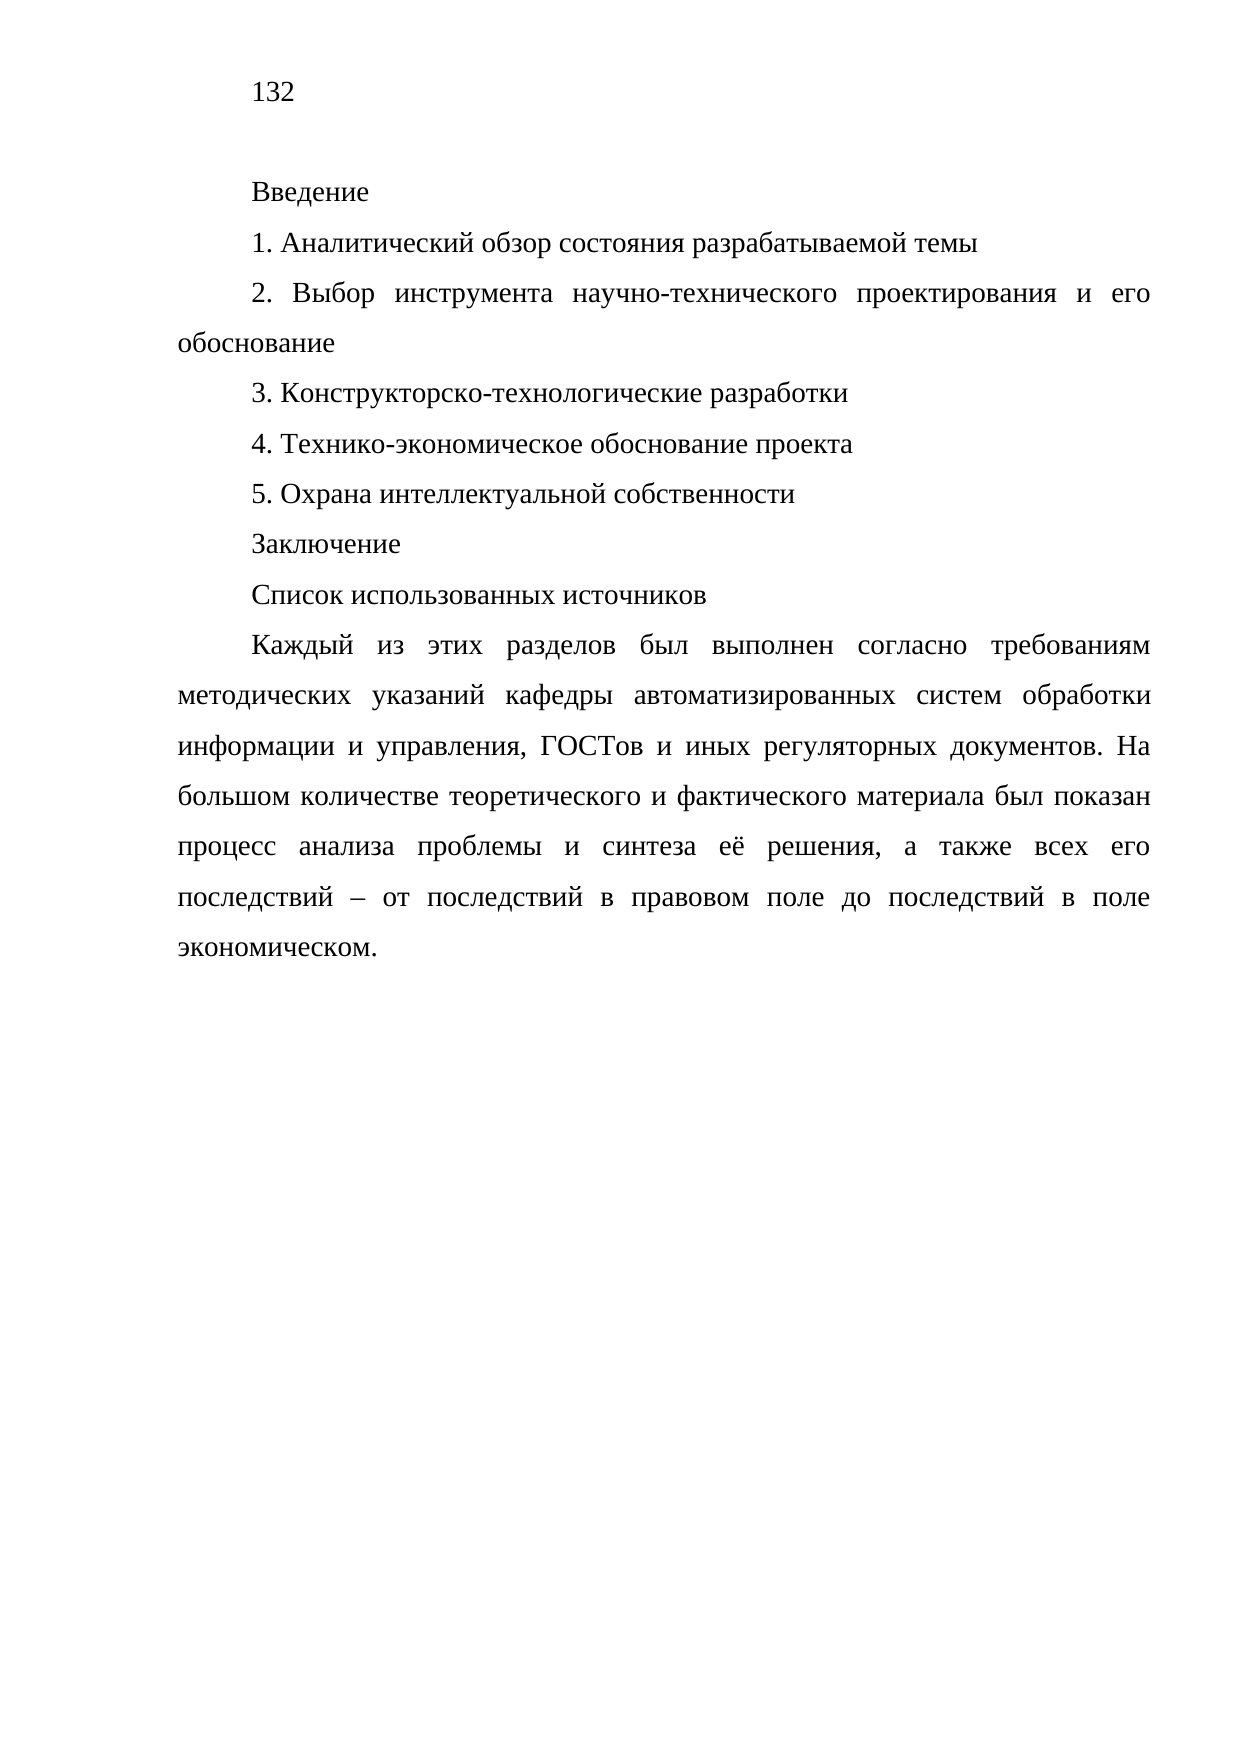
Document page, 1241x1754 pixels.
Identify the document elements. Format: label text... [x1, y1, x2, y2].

text 2. Выбор инструмента научно-технического проектирования и его обоснование [177, 275, 1152, 359]
text 4. Технико-экономическое обоснование проекта [177, 426, 1152, 459]
text Заключение [177, 527, 1152, 560]
text Каждый из этих разделов был выполнен согласно требованиям методических указаний кафедры автоматизированных систем обработки информации и управления, ГОСТов и иных регуляторных документов. На большом количестве теоретического и фактического материала был показан процесс анализа проблемы и синтеза её решения, а также всех его последствий – от последствий в правовом поле до последствий в поле экономическом. [177, 627, 1152, 963]
text 3. Конструкторско-технологические разработки [177, 376, 1152, 409]
text Введение [177, 174, 1152, 208]
text 1. Аналитический обзор состояния разрабатываемой темы [177, 225, 1152, 258]
text 5. Охрана интеллектуальной собственности [177, 476, 1152, 510]
text Список использованных источников [177, 577, 1152, 610]
